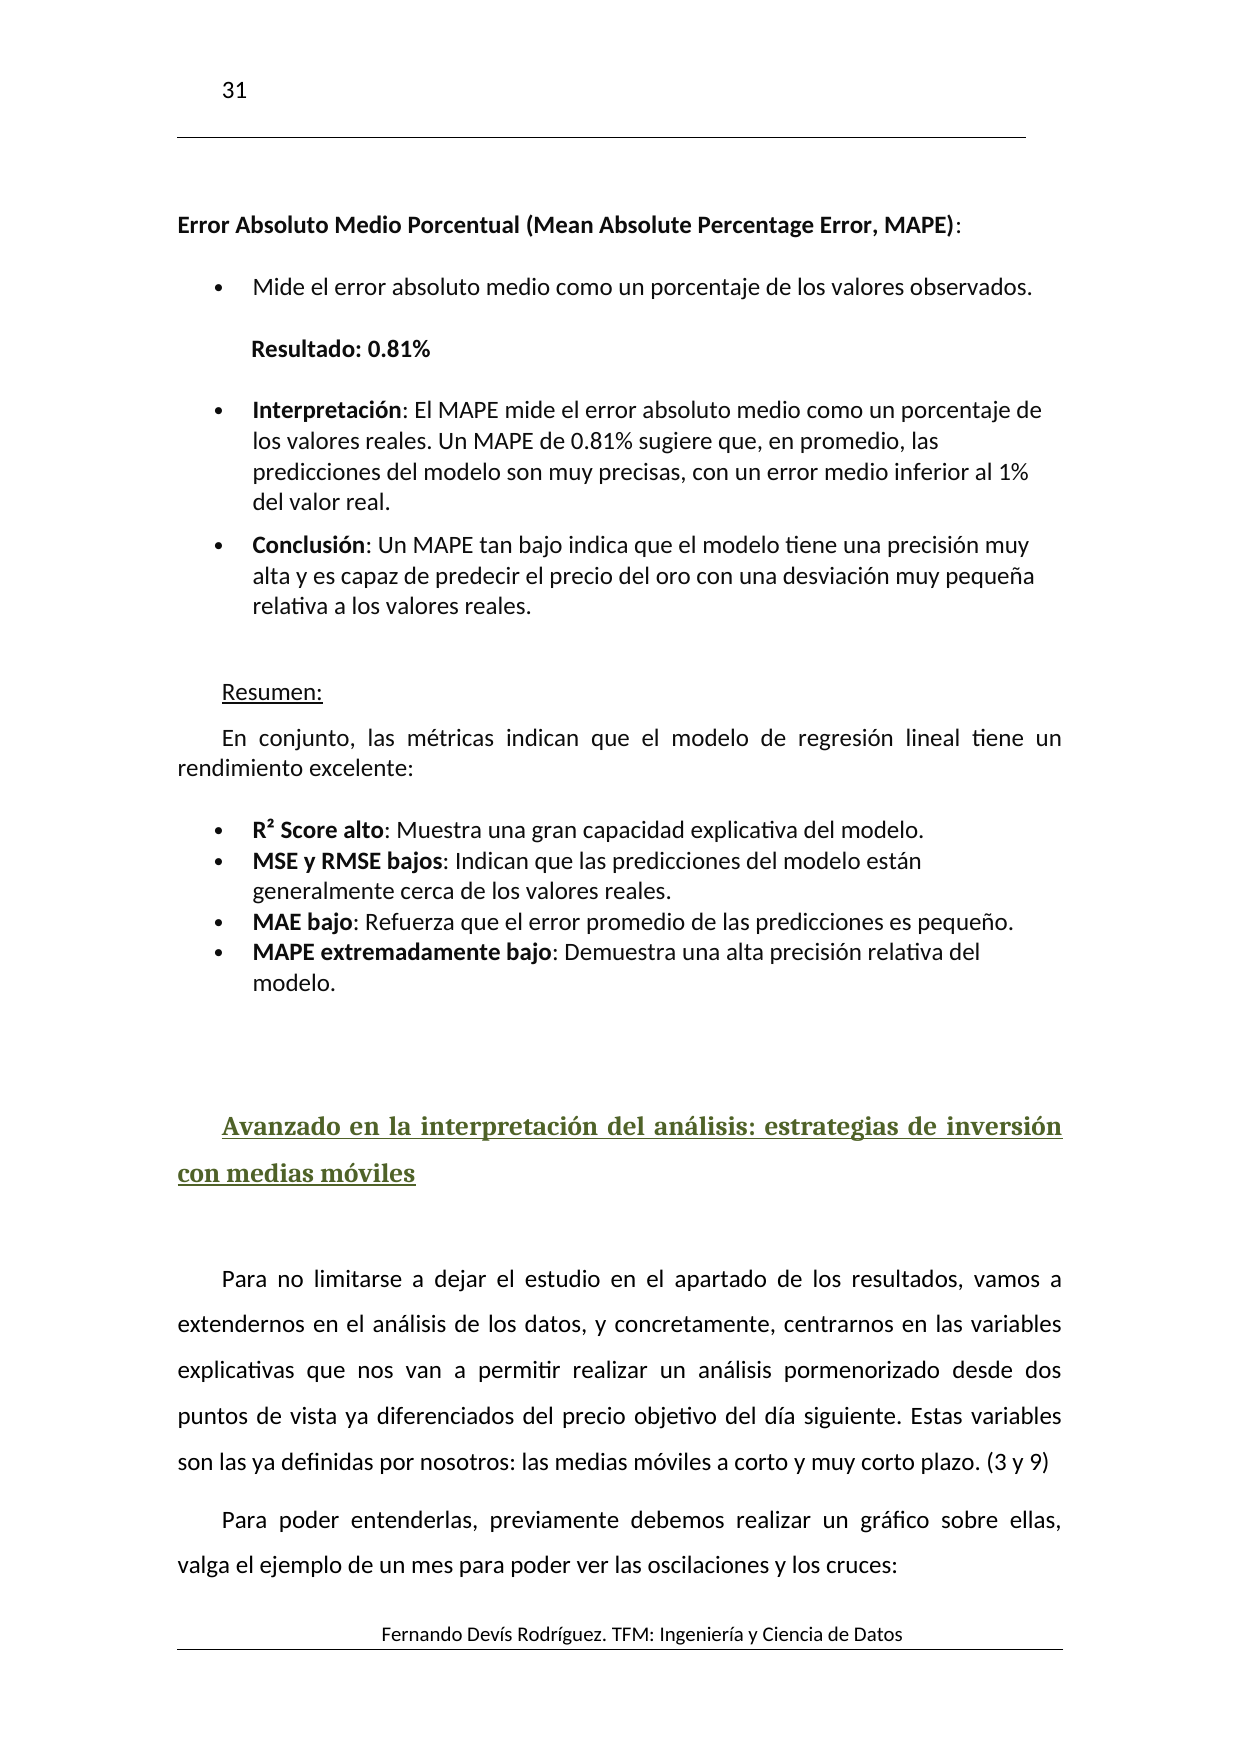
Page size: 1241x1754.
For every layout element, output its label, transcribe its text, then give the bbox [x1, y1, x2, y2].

list MSE y RMSE bajos: Indican que las predicciones del modelo están generalmente cerca de los valores reales. [215, 845, 1063, 906]
list Mide el error absoluto medio como un porcentaje de los valores observados. [215, 271, 1063, 302]
text En conjunto, las métricas indican que el modelo de regresión lineal tiene un rendimiento excelente: [177, 722, 1063, 783]
text Error Absoluto Medio Porcentual (Mean Absolute Percentage Error, MAPE): [177, 209, 1063, 240]
list Conclusión: Un MAPE tan bajo indica que el modelo tiene una precisión muy alta y es capaz de predecir el precio del oro con una desviación muy pequeña relativa a los valores reales. [215, 529, 1063, 621]
text Para no limitarse a dejar el estudio en el apartado de los resultados, vamos a extendernos en el análisis de los datos, y concretamente, centrarnos en las variables explicativas que nos van a permitir realizar un análisis pormenorizado desde dos puntos de vista ya diferenciados del precio objetivo del día siguiente. Estas variables son las ya definidas por nosotros: las medias móviles a corto y muy corto plazo. (3 y 9) [177, 1263, 1063, 1476]
list MAE bajo: Refuerza que el error promedio de las predicciones es pequeño. [215, 906, 1063, 936]
list Interpretación: El MAPE mide el error absoluto medio como un porcentaje de los valores reales. Un MAPE de 0.81% sugiere que, en promedio, las predicciones del modelo son muy precisas, con un error medio inferior al 1% del valor real. [215, 395, 1063, 517]
subtitle Avanzado en la interpretación del análisis: estrategias de inversión con medias móviles [177, 1111, 1063, 1189]
list MAPE extremadamente bajo: Demuestra una alta precisión relativa del modelo. [215, 936, 1063, 997]
list R² Score alto: Muestra una gran capacidad explicativa del modelo. [215, 814, 1063, 845]
subtitle Resumen: [177, 676, 1063, 707]
text Para poder entenderlas, previamente debemos realizar un gráfico sobre ellas, valga el ejemplo de un mes para poder ver las oscilaciones y los cruces: [177, 1504, 1063, 1580]
text Resultado: 0.81% [177, 333, 1063, 363]
